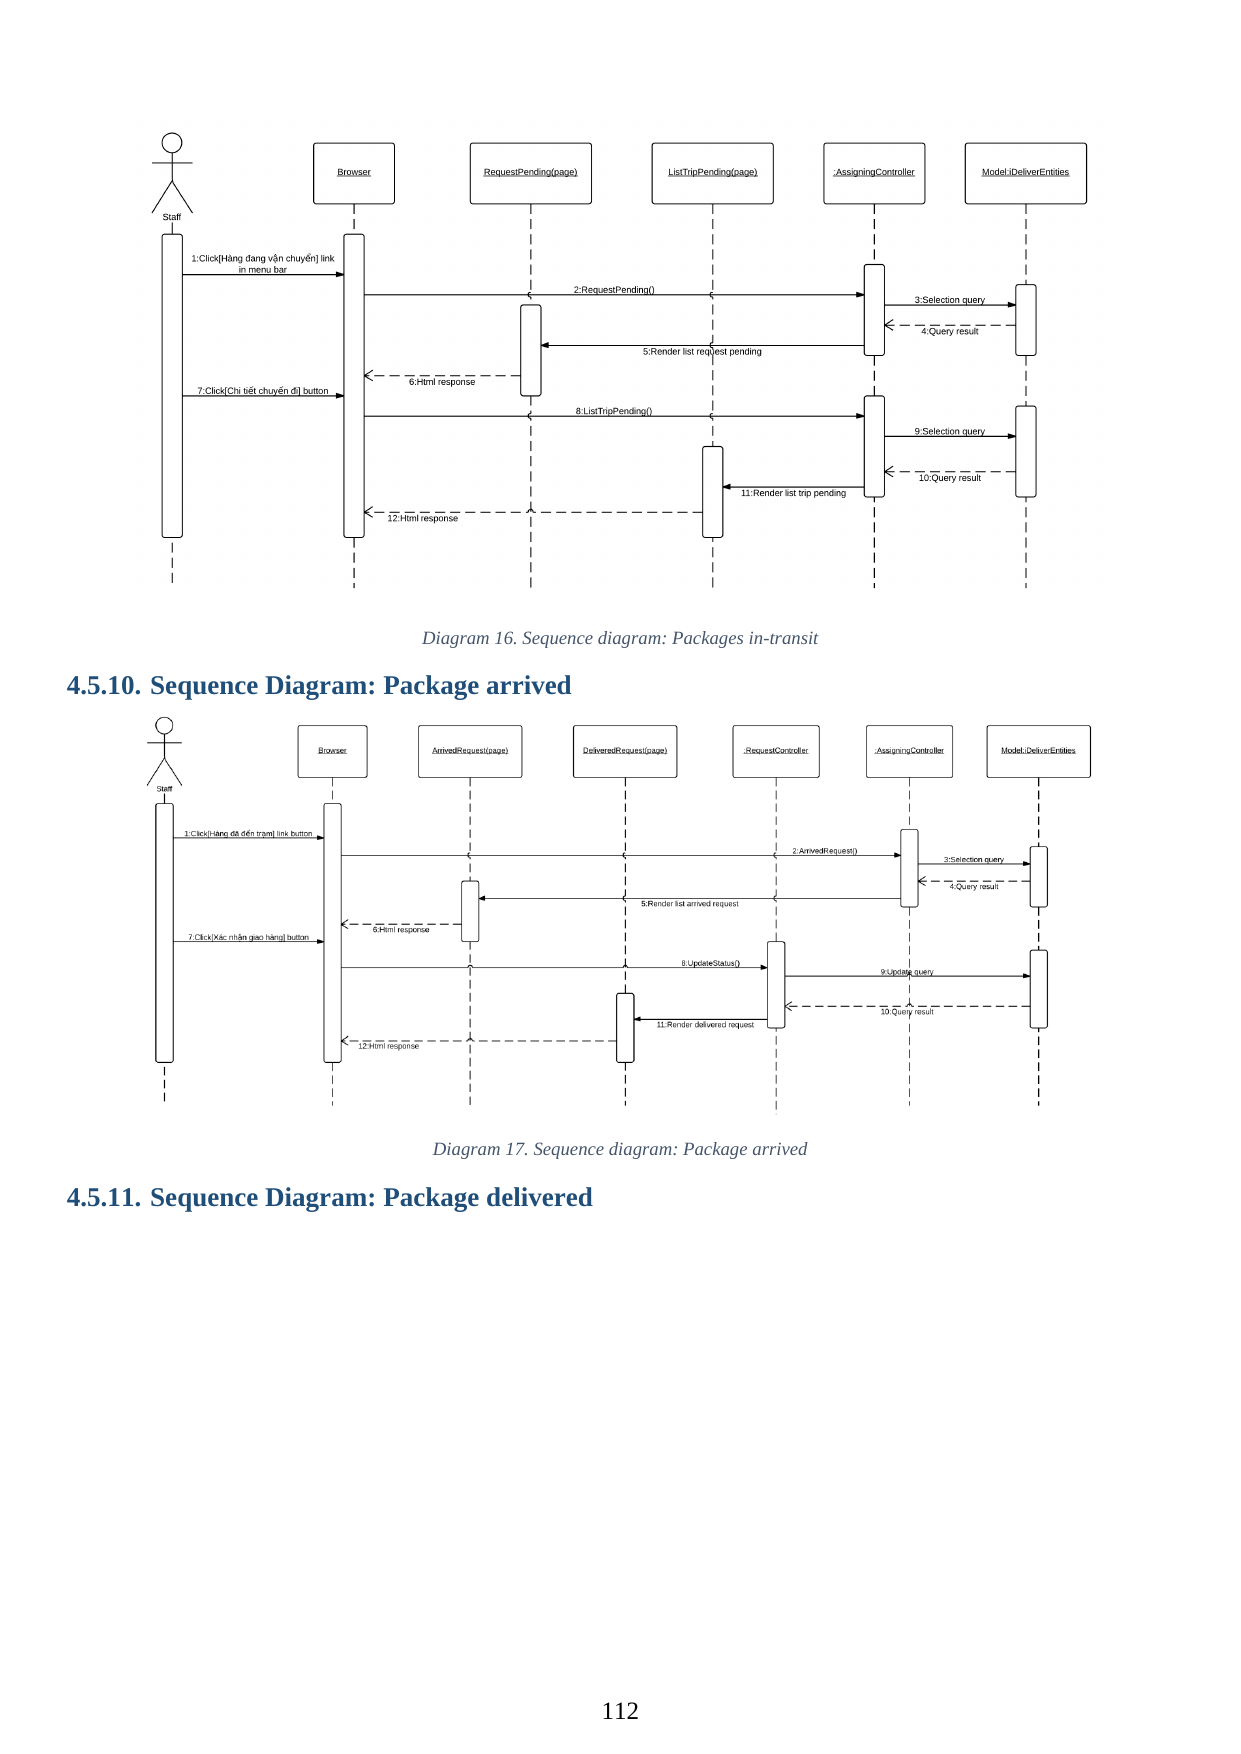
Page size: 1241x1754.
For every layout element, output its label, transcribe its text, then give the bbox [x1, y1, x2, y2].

picture [112, 103, 1128, 608]
subtitle Sequence Diagram: Package arrived [141, 669, 1128, 700]
picture [112, 700, 1128, 1120]
subtitle Sequence Diagram: Package delivered [141, 1181, 1128, 1212]
